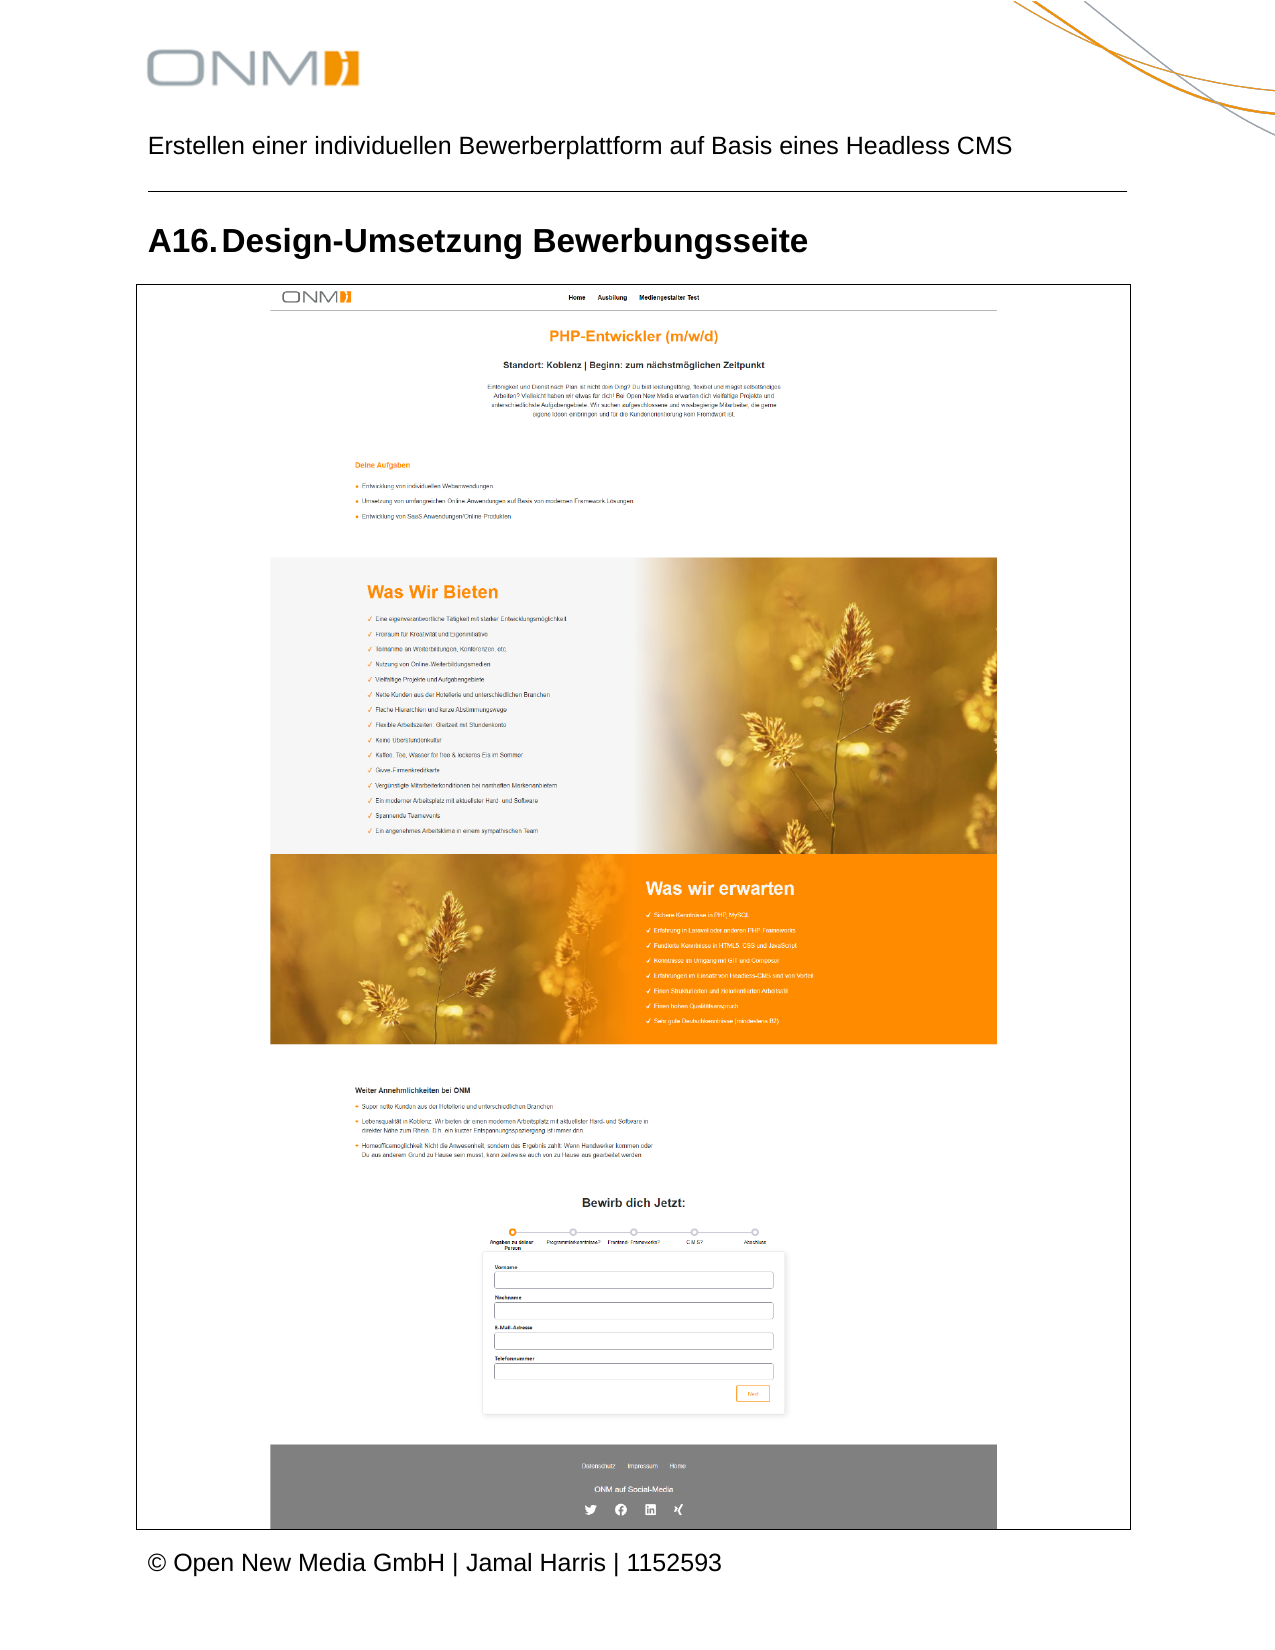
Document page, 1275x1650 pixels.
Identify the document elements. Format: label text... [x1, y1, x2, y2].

picture [270, 285, 997, 1529]
text Design-Umsetzung Bewerbungsseite [148, 221, 1127, 259]
table_header [997, 285, 1130, 1529]
picture [116, 0, 413, 104]
picture [1000, 1, 1275, 147]
table_header [137, 285, 270, 1529]
